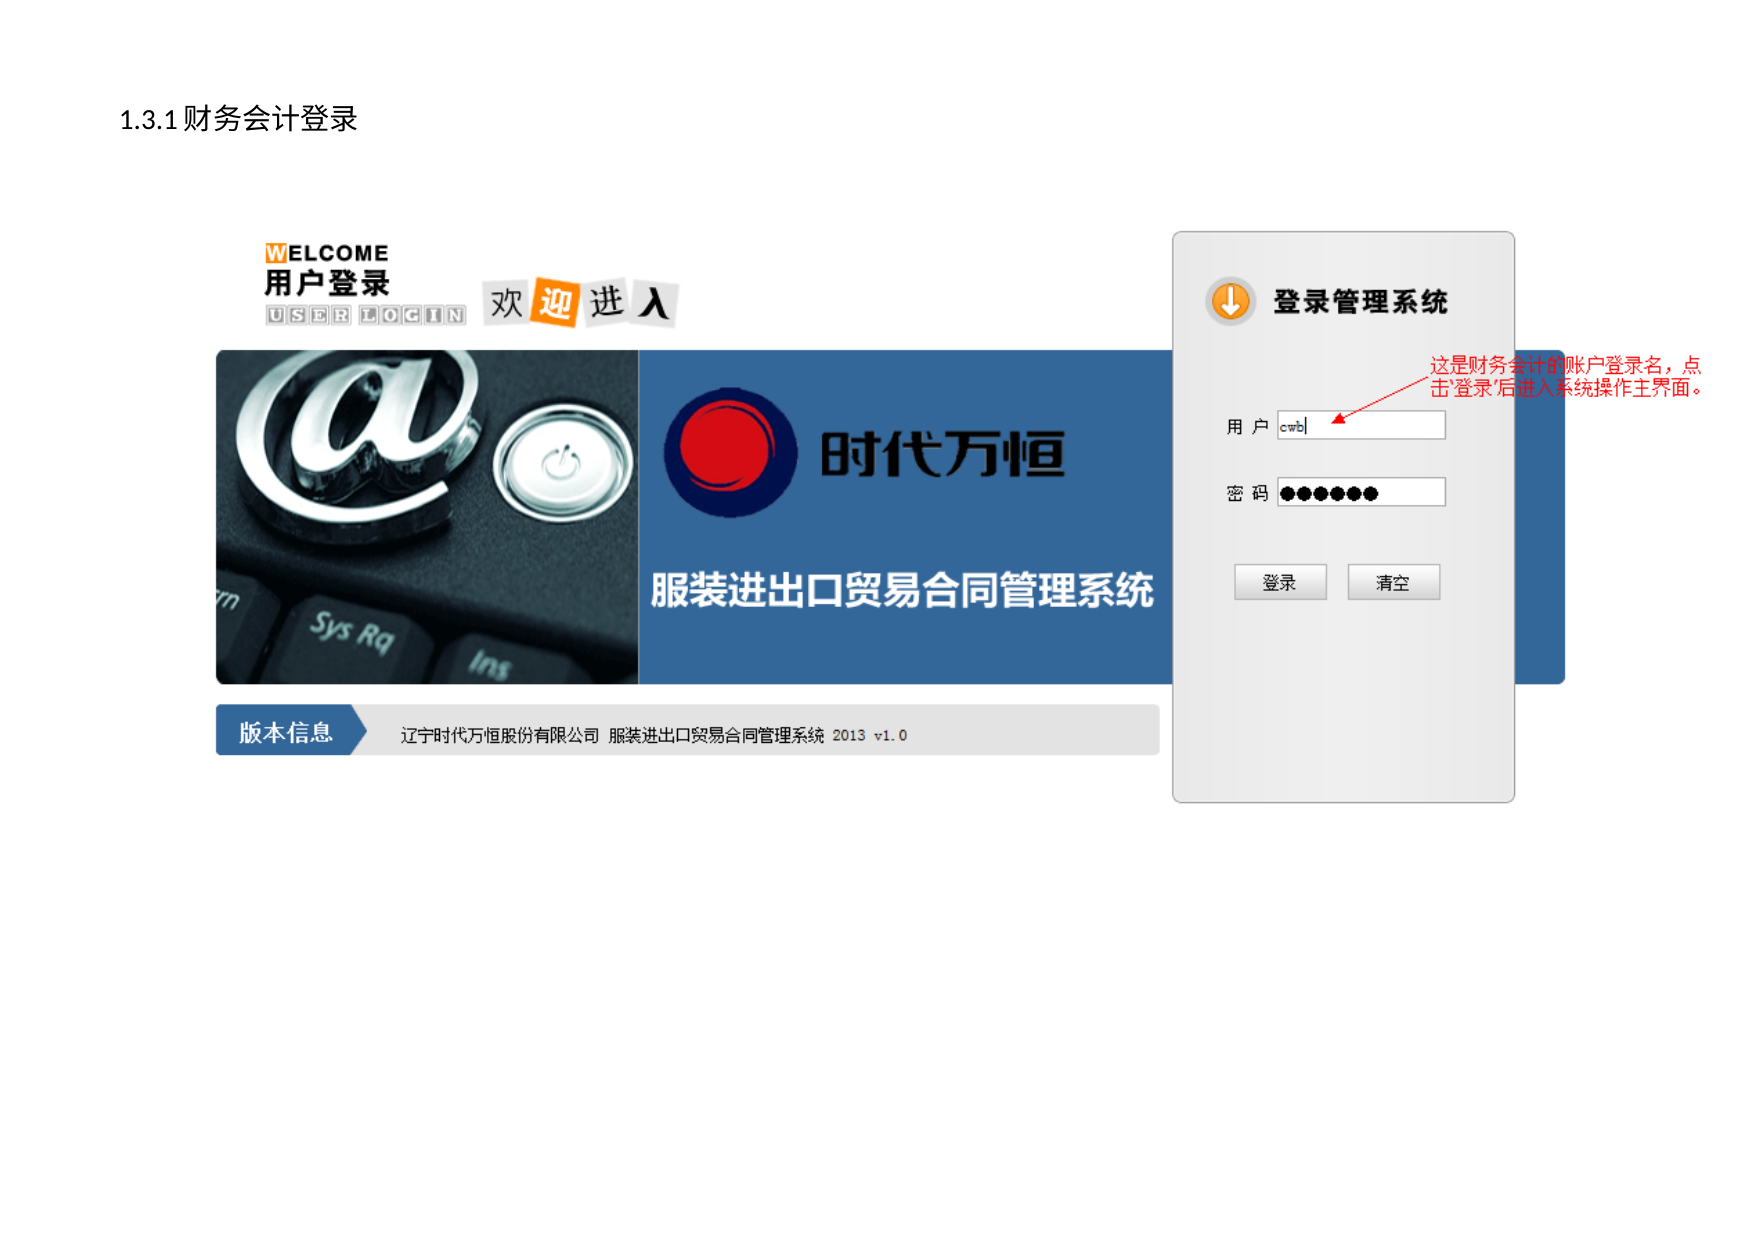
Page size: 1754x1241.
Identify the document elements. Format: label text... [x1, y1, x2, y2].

list 1.3.1财务会计登录 [119, 84, 1679, 149]
picture [118, 155, 1723, 889]
